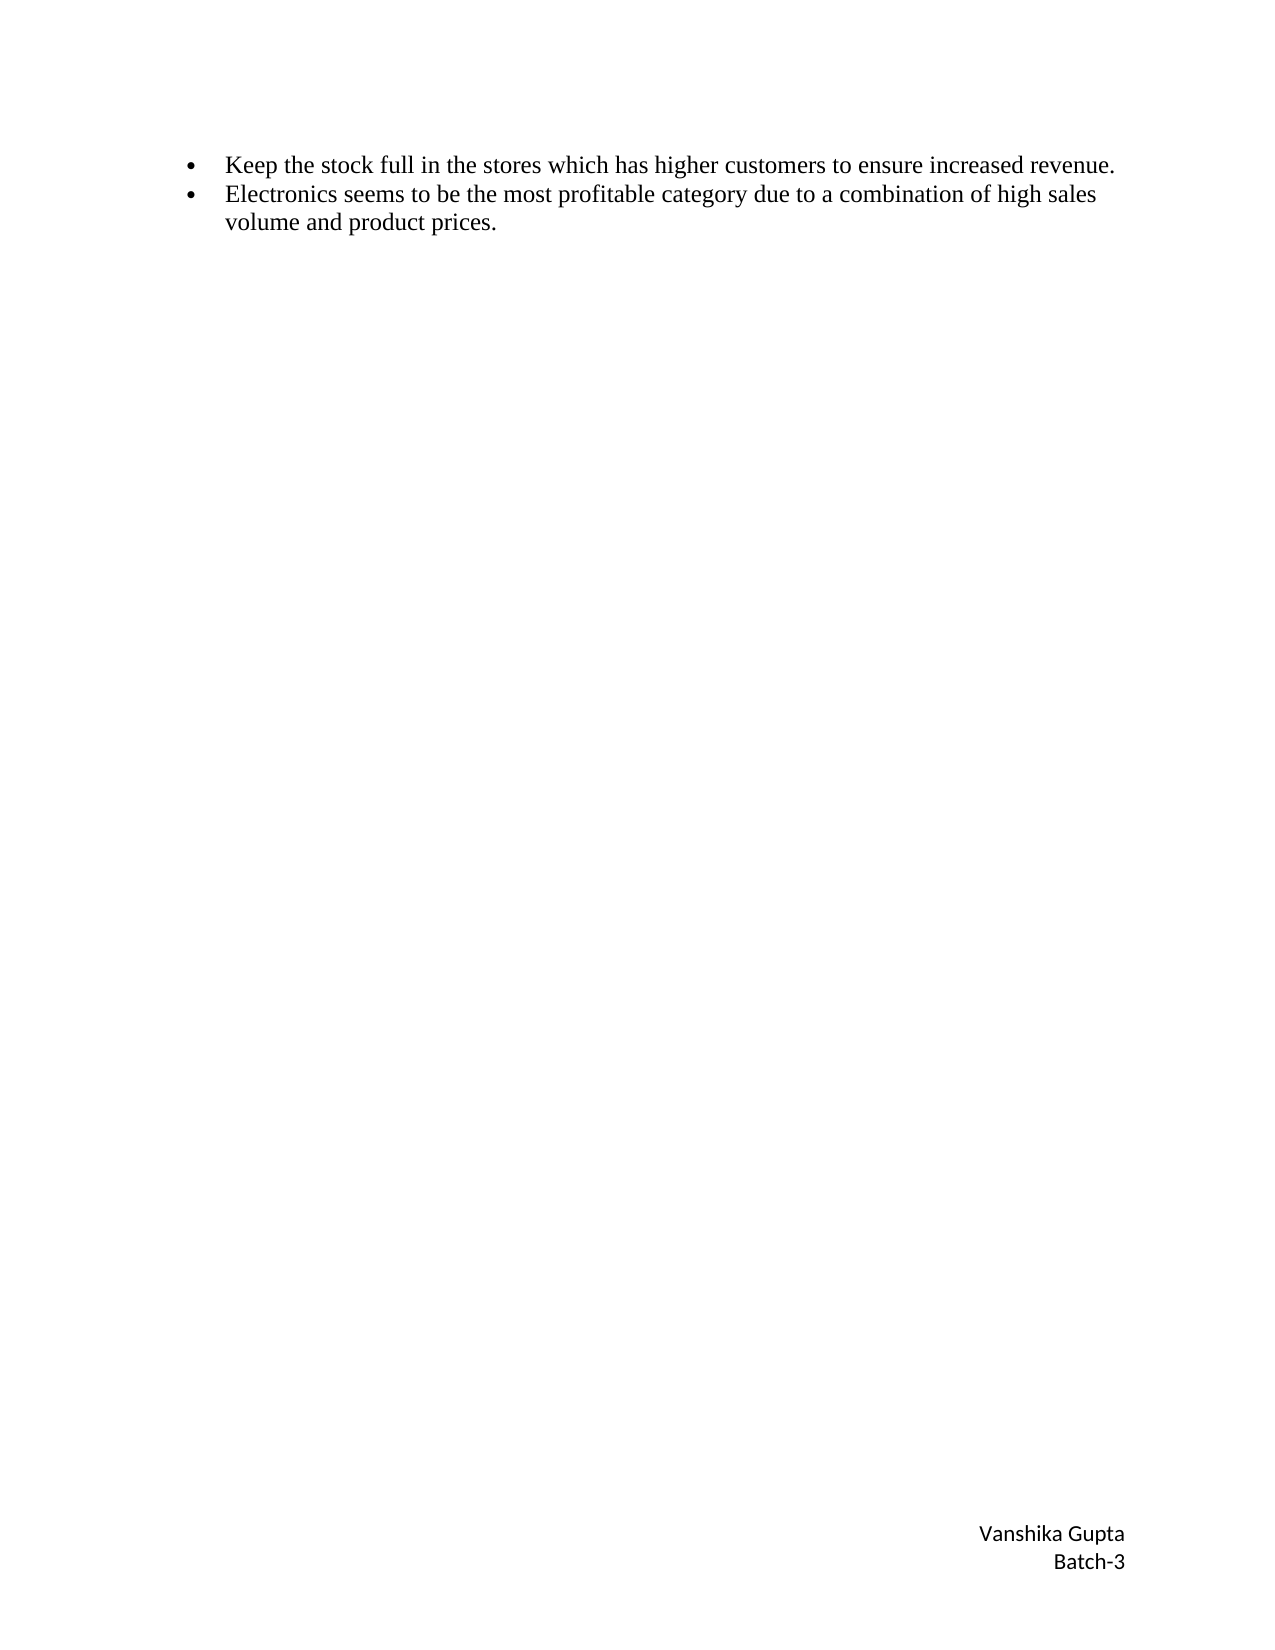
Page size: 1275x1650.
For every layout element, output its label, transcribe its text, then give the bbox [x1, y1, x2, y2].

list Keep the stock full in the stores which has higher customers to ensure increased revenue. [187, 150, 1125, 179]
list Electronics seems to be the most profitable category due to a combination of high sales volume and product prices. [187, 179, 1125, 236]
